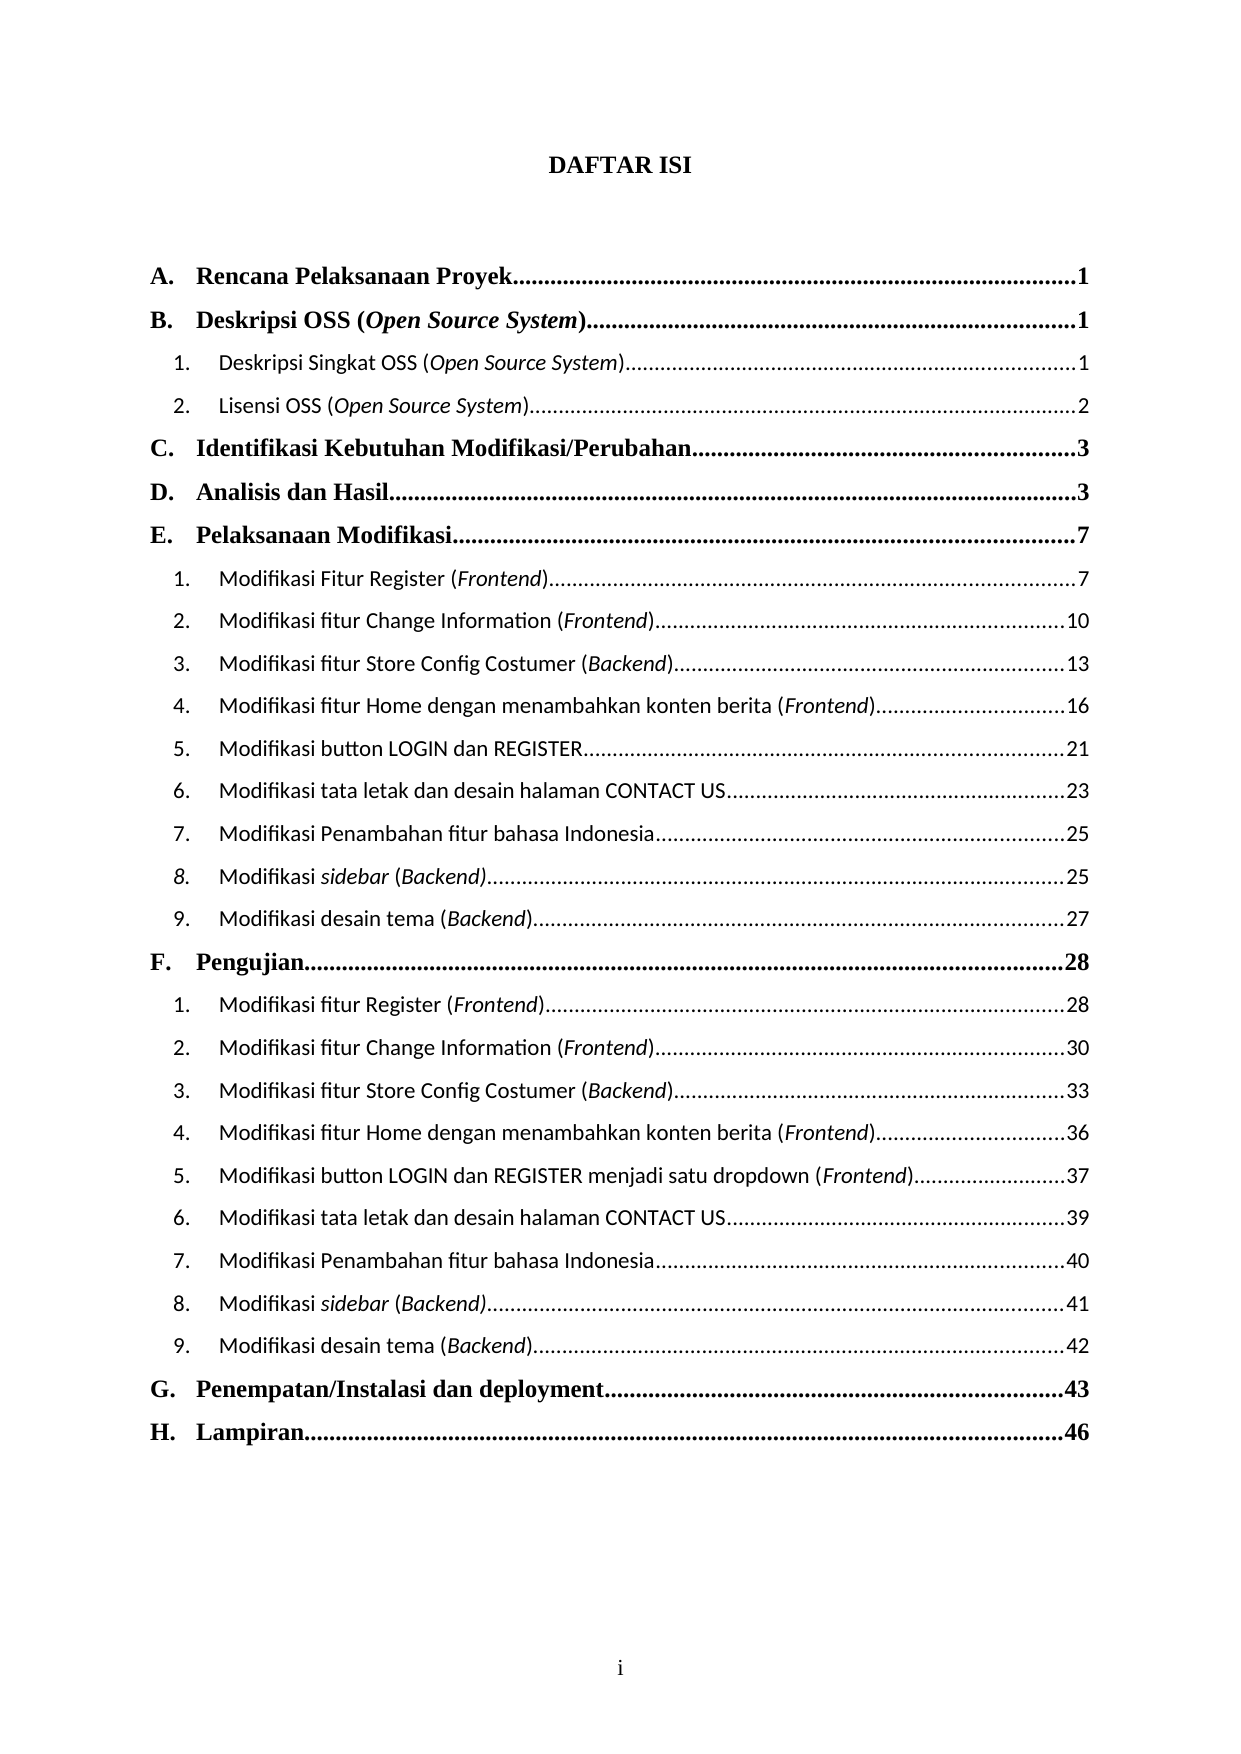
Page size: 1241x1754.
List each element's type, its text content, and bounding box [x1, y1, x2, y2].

text DAFTAR ISI [150, 150, 1090, 179]
